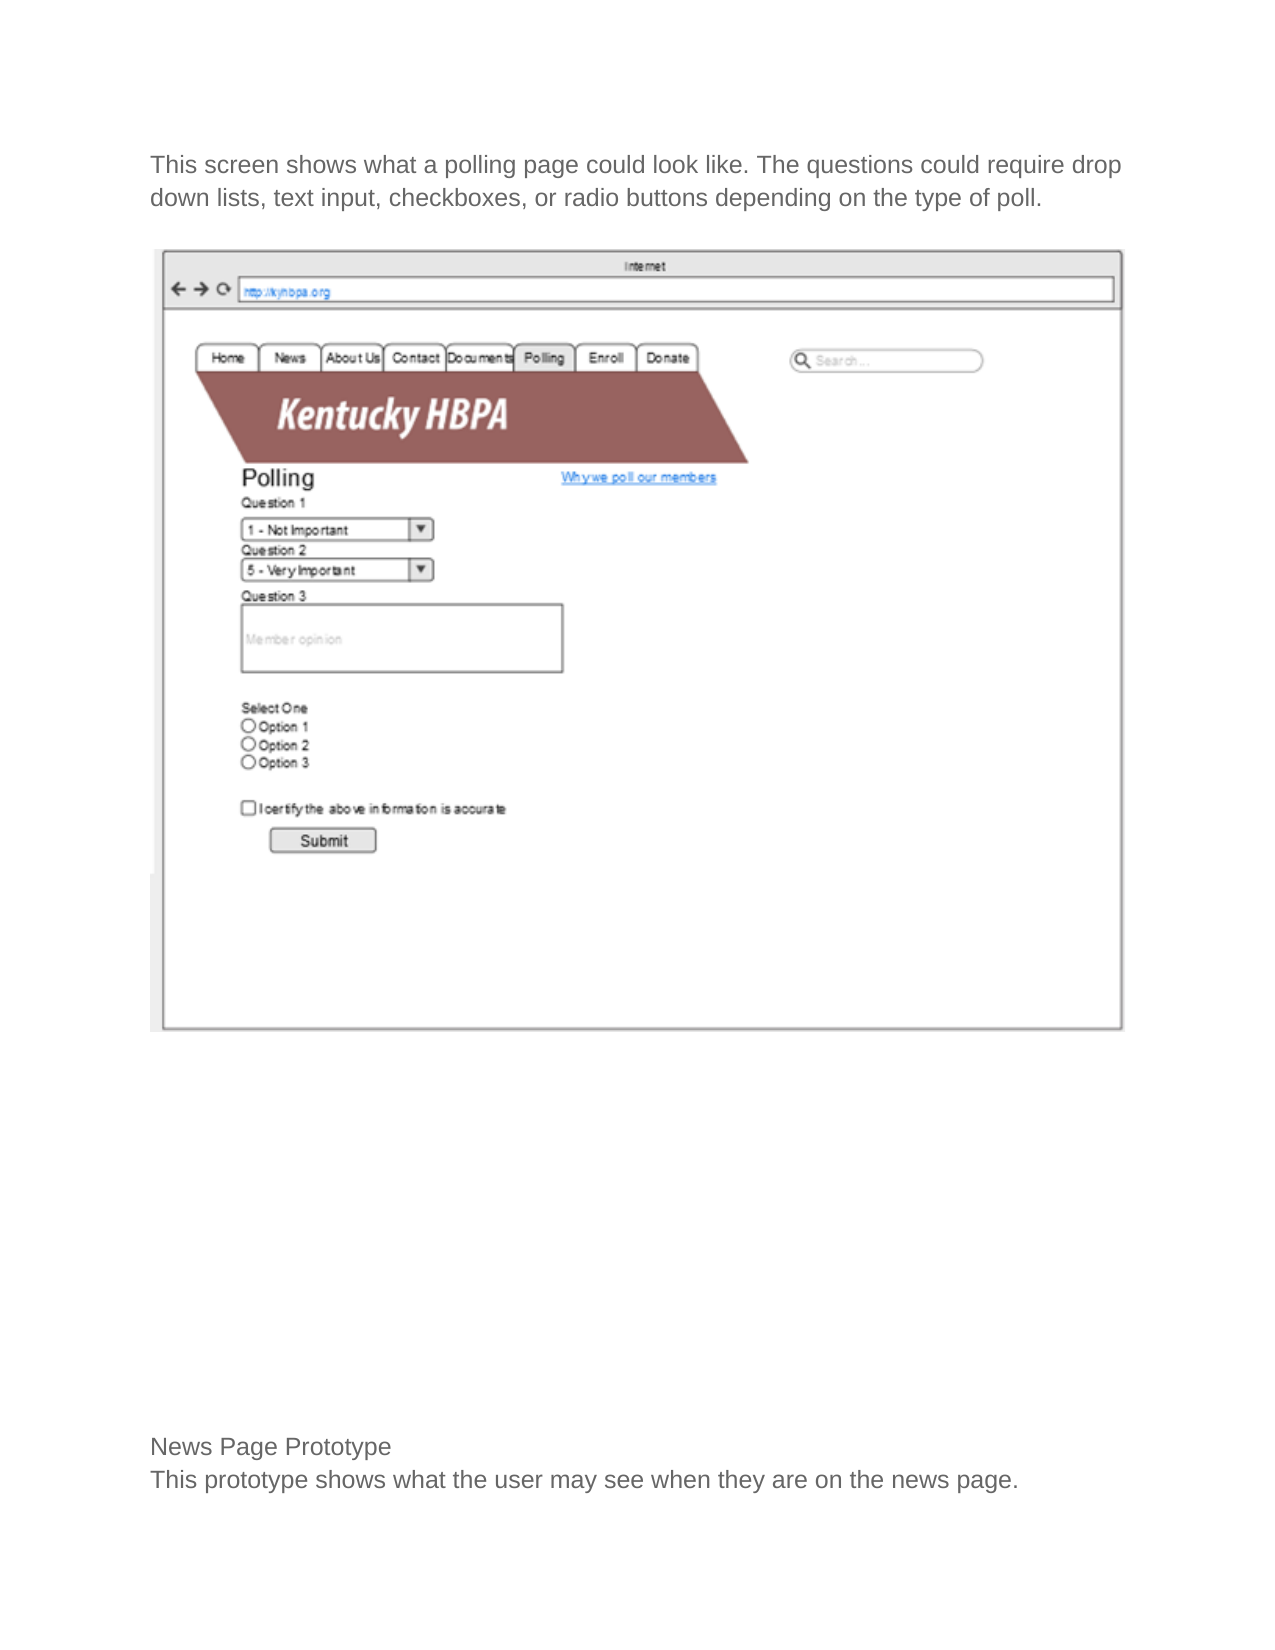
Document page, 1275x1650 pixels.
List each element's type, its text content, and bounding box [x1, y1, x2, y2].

picture [150, 249, 1125, 1032]
text This screen shows what a polling page could look like. The questions could require drop down lists, text input, checkboxes, or radio buttons depending on the type of poll. [150, 150, 1125, 212]
text News Page Prototype [150, 1432, 1125, 1461]
text This prototype shows what the user may see when they are on the news page. [150, 1465, 1125, 1494]
